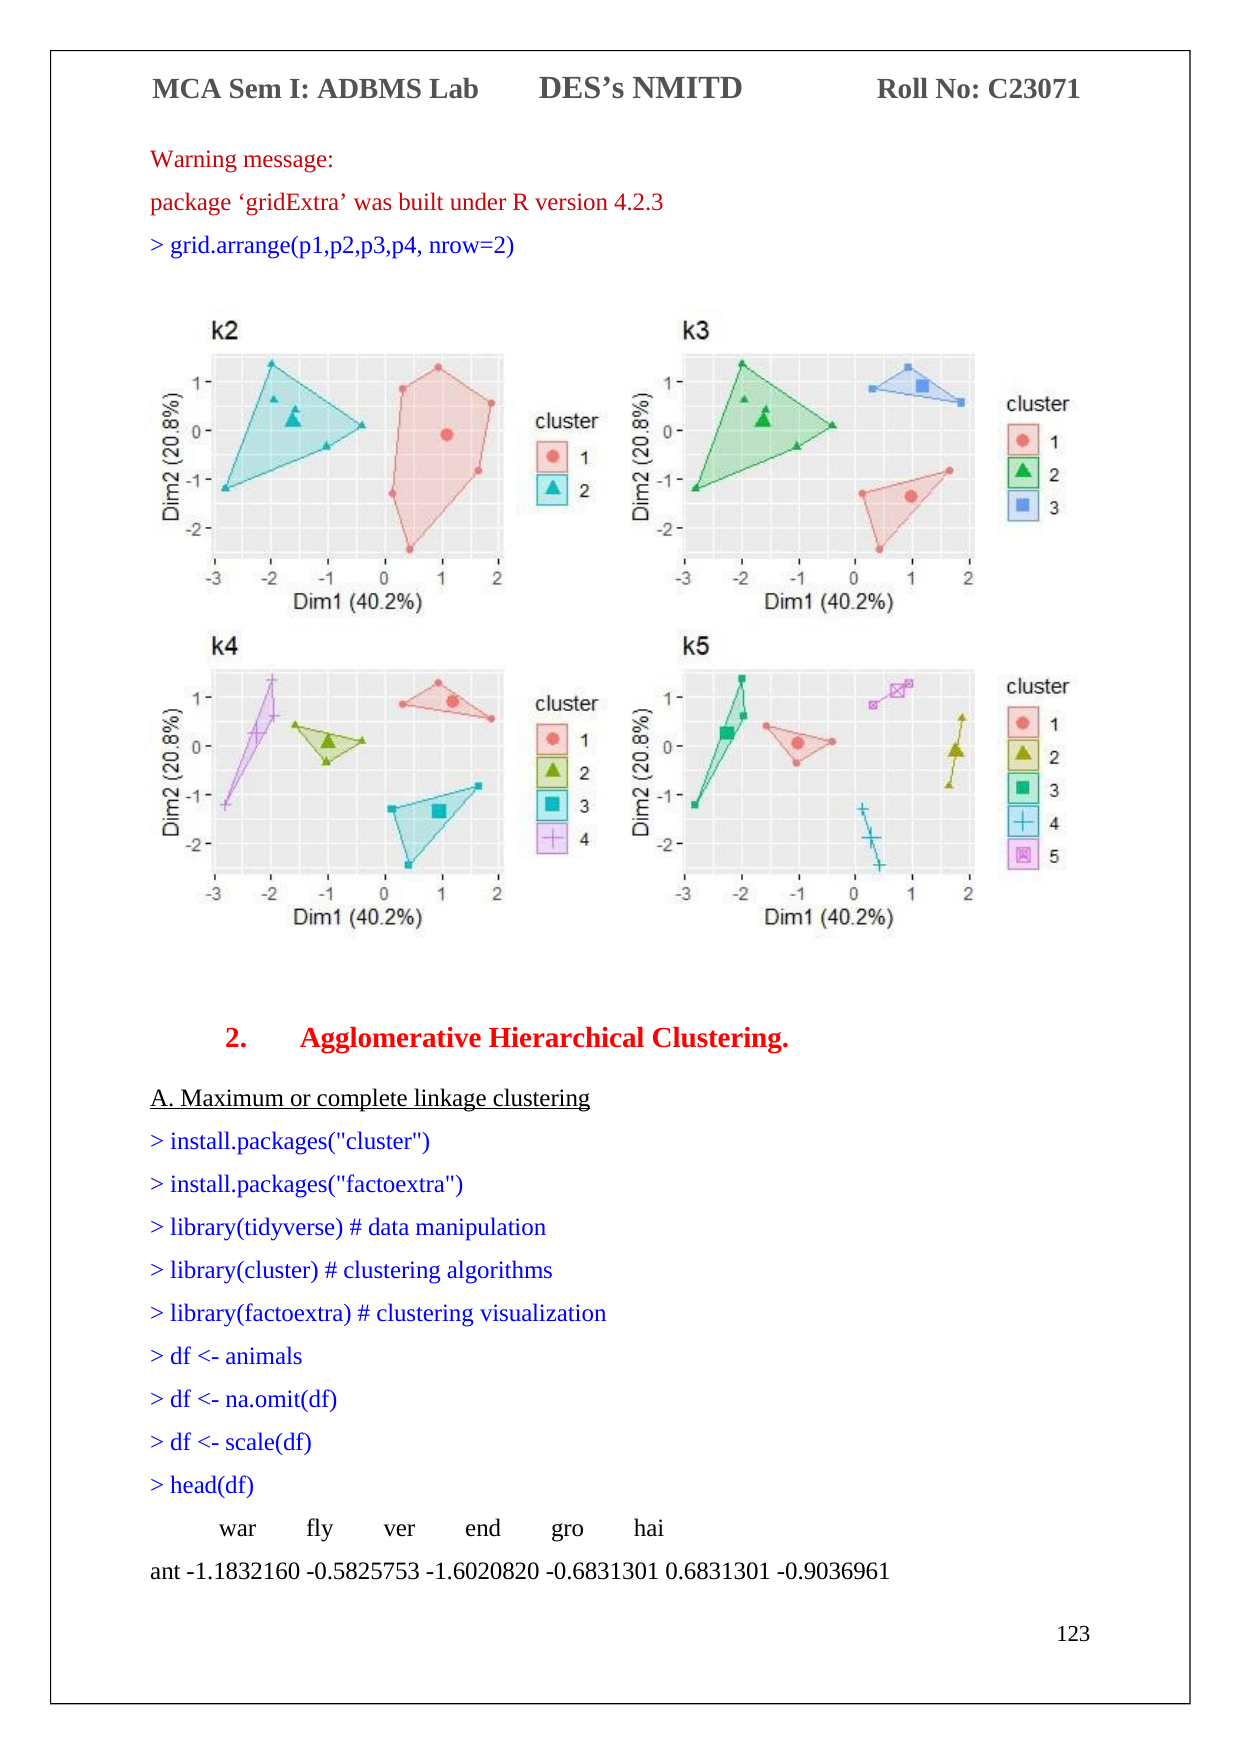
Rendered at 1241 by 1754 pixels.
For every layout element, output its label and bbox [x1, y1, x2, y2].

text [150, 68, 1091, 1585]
picture [150, 308, 225, 939]
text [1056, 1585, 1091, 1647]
picture [793, 308, 1091, 939]
